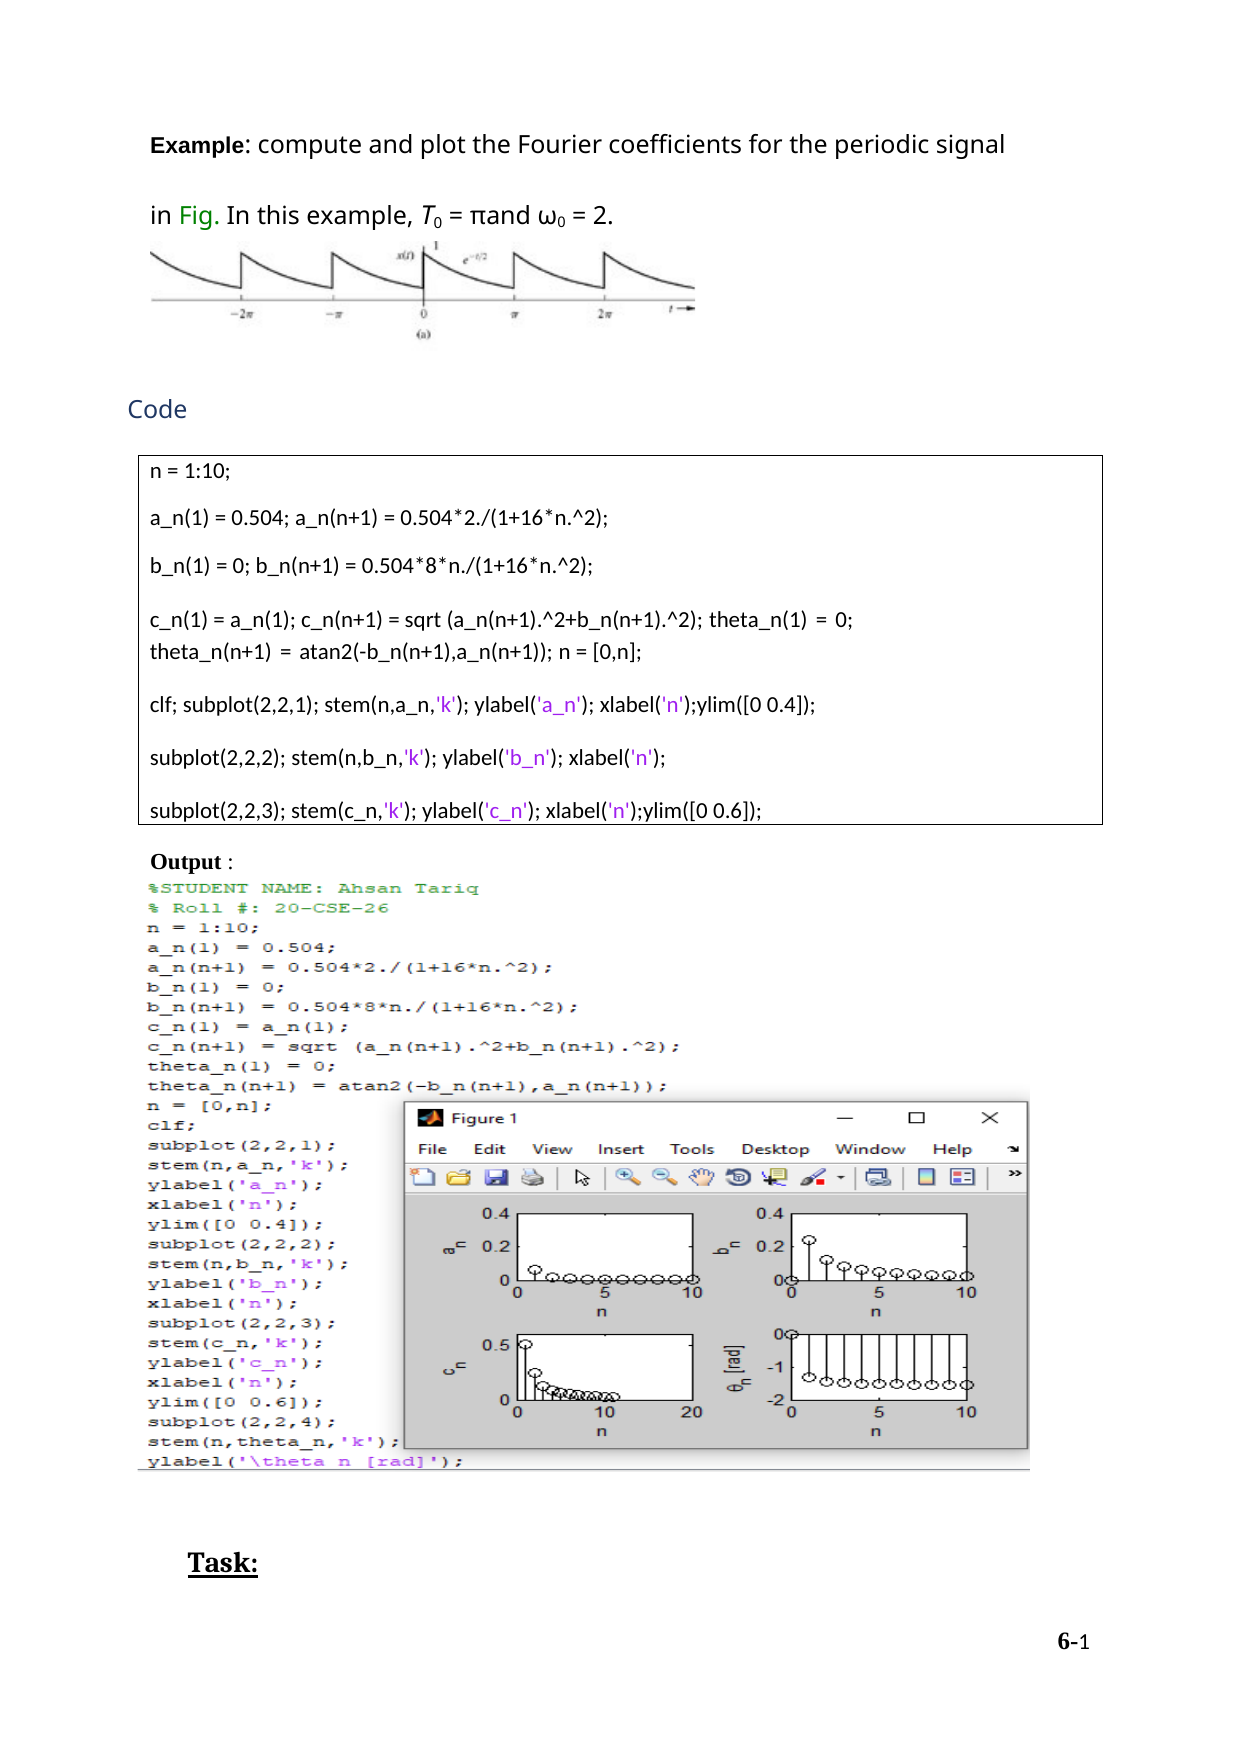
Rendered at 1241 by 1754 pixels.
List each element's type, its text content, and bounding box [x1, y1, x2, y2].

picture [137, 879, 1030, 1472]
picture [150, 241, 696, 351]
text Example: compute and plot the Fourier coefficients for the periodic signal in Fig. In this example, T0 = πand ω0 = 2. [150, 127, 1031, 232]
subtitle Task: [187, 1546, 1113, 1580]
text Output : [150, 848, 1113, 874]
subtitle Code [127, 392, 1113, 426]
